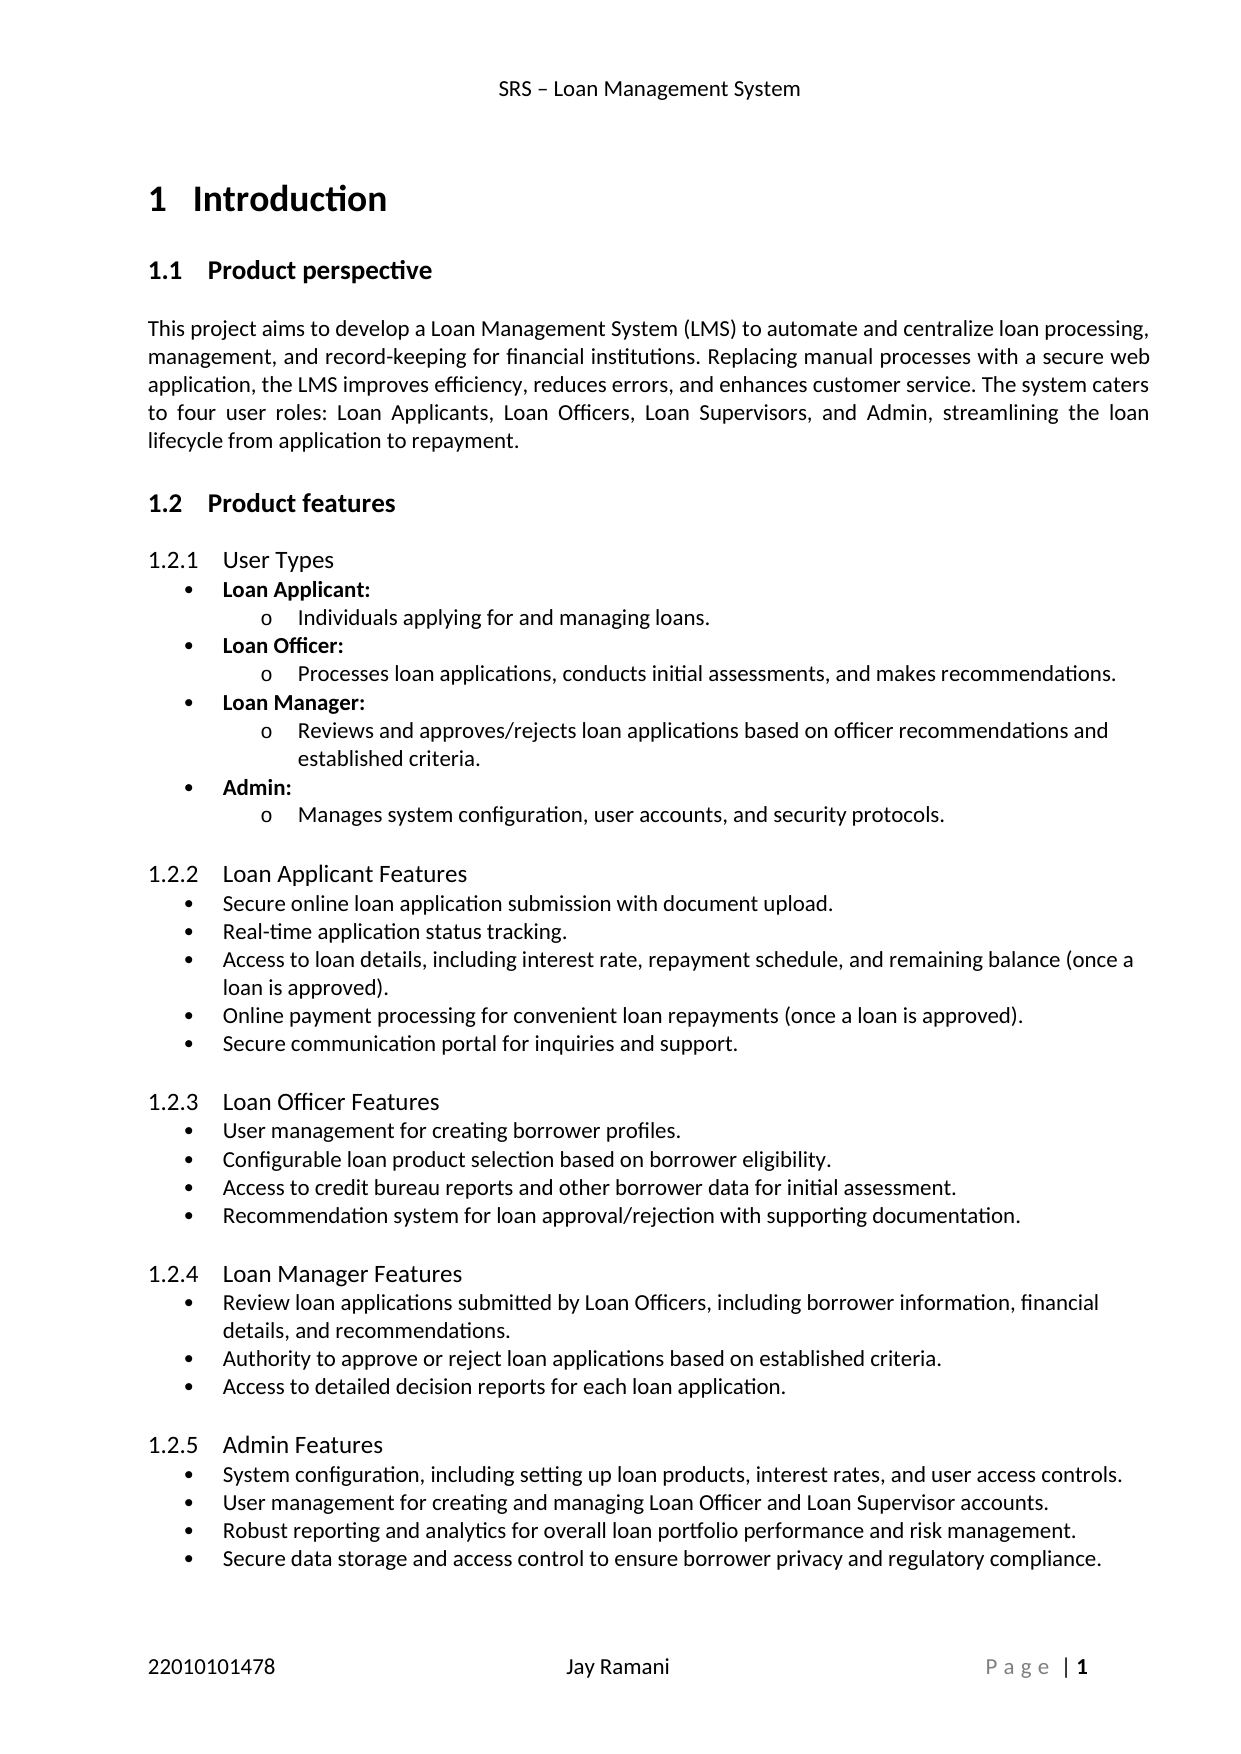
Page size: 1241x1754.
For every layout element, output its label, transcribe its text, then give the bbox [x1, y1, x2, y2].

list Reviews and approves/rejects loan applications based on officer recommendations and established criteria. [260, 716, 1152, 773]
list Processes loan applications, conducts initial assessments, and makes recommendations. [260, 659, 1152, 688]
list Manages system configuration, user accounts, and security protocols. [260, 801, 1152, 829]
subtitle Product perspective [148, 253, 1152, 286]
list Review loan applications submitted by Loan Officers, including borrower information, financial details, and recommendations. [185, 1288, 1152, 1344]
subtitle Product features [148, 486, 1152, 519]
list Robust reporting and analytics for overall loan portfolio performance and risk management. [185, 1516, 1152, 1544]
subtitle Introduction [148, 175, 1152, 221]
subtitle Loan Applicant Features [148, 858, 1152, 889]
list User management for creating and managing Loan Officer and Loan Supervisor accounts. [185, 1488, 1152, 1516]
list Configurable loan product selection based on borrower eligibility. [185, 1145, 1152, 1173]
list Authority to approve or reject loan applications based on established criteria. [185, 1344, 1152, 1372]
subtitle Admin Features [148, 1430, 1152, 1460]
list Loan Officer: [185, 631, 1152, 659]
list Access to detailed decision reports for each loan application. [185, 1372, 1152, 1401]
list Secure data storage and access control to ensure borrower privacy and regulatory compliance. [185, 1544, 1152, 1572]
subtitle User Types [148, 544, 1152, 575]
list Access to loan details, including interest rate, repayment schedule, and remaining balance (once a loan is approved). [185, 945, 1152, 1001]
list Access to credit bureau reports and other borrower data for initial assessment. [185, 1173, 1152, 1201]
list Recommendation system for loan approval/rejection with supporting documentation. [185, 1201, 1152, 1229]
subtitle Loan Manager Features [148, 1258, 1152, 1288]
list Real-time application status tracking. [185, 917, 1152, 945]
text This project aims to develop a Loan Management System (LMS) to automate and centralize loan processing, management, and record-keeping for financial institutions. Replacing manual processes with a secure web application, the LMS improves efficiency, reduces errors, and enhances customer service. The system caters to four user roles: Loan Applicants, Loan Officers, Loan Supervisors, and Admin, streamlining the loan lifecycle from application to repayment. [148, 314, 1152, 454]
subtitle Loan Officer Features [148, 1086, 1152, 1117]
list Loan Applicant: [185, 575, 1152, 603]
list System configuration, including setting up loan products, interest rates, and user access controls. [185, 1460, 1152, 1488]
list Admin: [185, 773, 1152, 801]
list Individuals applying for and managing loans. [260, 603, 1152, 631]
list User management for creating borrower profiles. [185, 1117, 1152, 1145]
list Secure online loan application submission with document upload. [185, 889, 1152, 917]
list Secure communication portal for inquiries and support. [185, 1029, 1152, 1057]
list Online payment processing for convenient loan repayments (once a loan is approved). [185, 1001, 1152, 1029]
list Loan Manager: [185, 688, 1152, 716]
